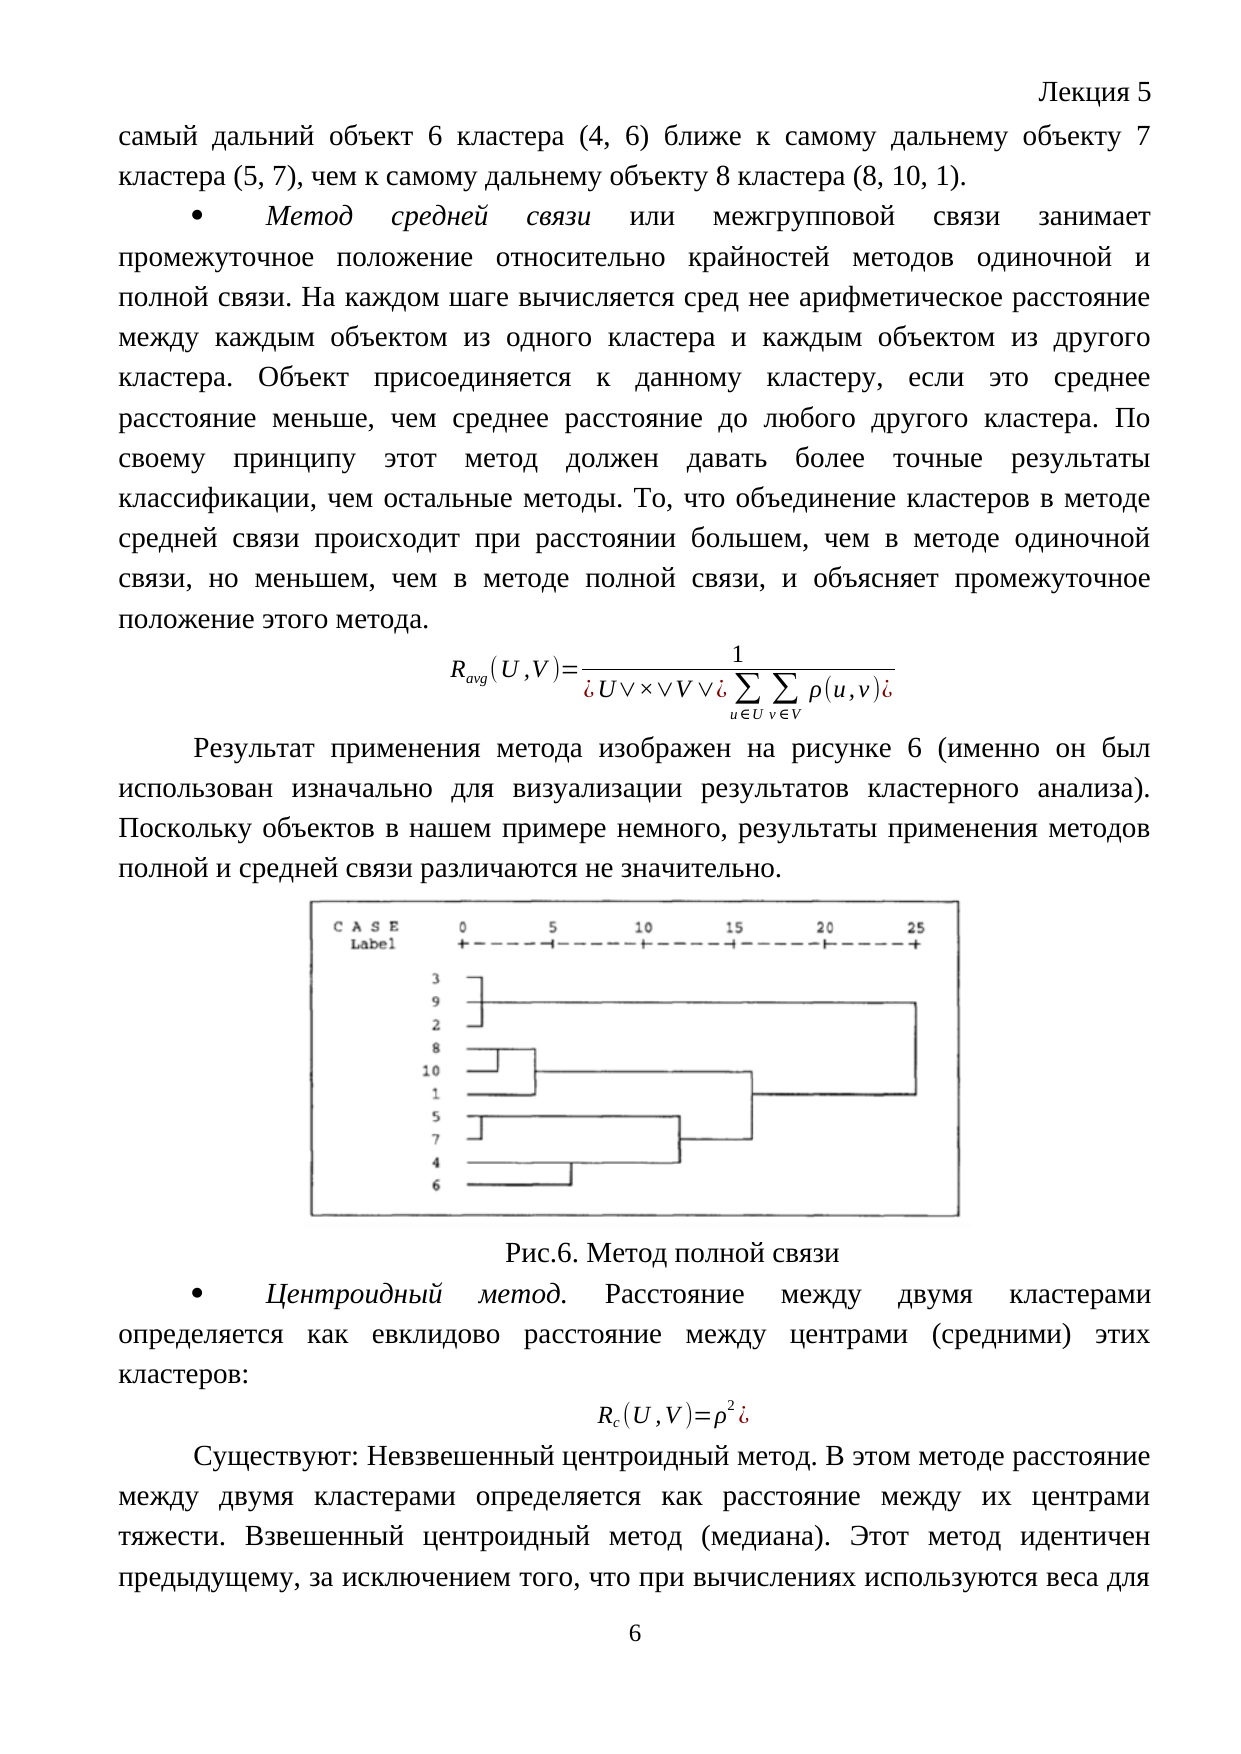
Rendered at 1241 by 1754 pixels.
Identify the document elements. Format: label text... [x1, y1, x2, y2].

picture [299, 890, 971, 1229]
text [118, 118, 1152, 192]
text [118, 1438, 1152, 1592]
list Метод средней связи или межгрупповой связи занимает промежуточное положение относительно крайностей методов одиночной и полной связи. На каждом шаге вычисляется сред нее арифметическое расстояние между каждым объектом из одного кластера и каждым объектом из другого кластера. Объект присоединяется к данному кластеру, если это среднее расстояние меньше, чем среднее расстояние до любого другого кластера. По своему принципу этот метод должен давать более точные результаты классификации, чем остальные методы. То, что объединение кластеров в методе средней связи происходит при расстоянии большем, чем в методе одиночной связи, но меньшем, чем в методе полной связи, и объясняет промежуточное положение этого метода. [118, 198, 1152, 634]
text Рис.6. Метод полной связи [118, 1236, 1152, 1269]
text Результат применения метода изображен на рисунке 6 (именно он был использован изначально для визуализации результатов кластерного анализа). Поскольку объектов в нашем примере немного, результаты применения методов полной и средней связи различаются не значительно. [118, 730, 1152, 884]
list Центроидный метод. Расстояние между двумя кластерами определяется как евклидово расстояние между центрами (средними) этих кластеров: [118, 1276, 1152, 1390]
